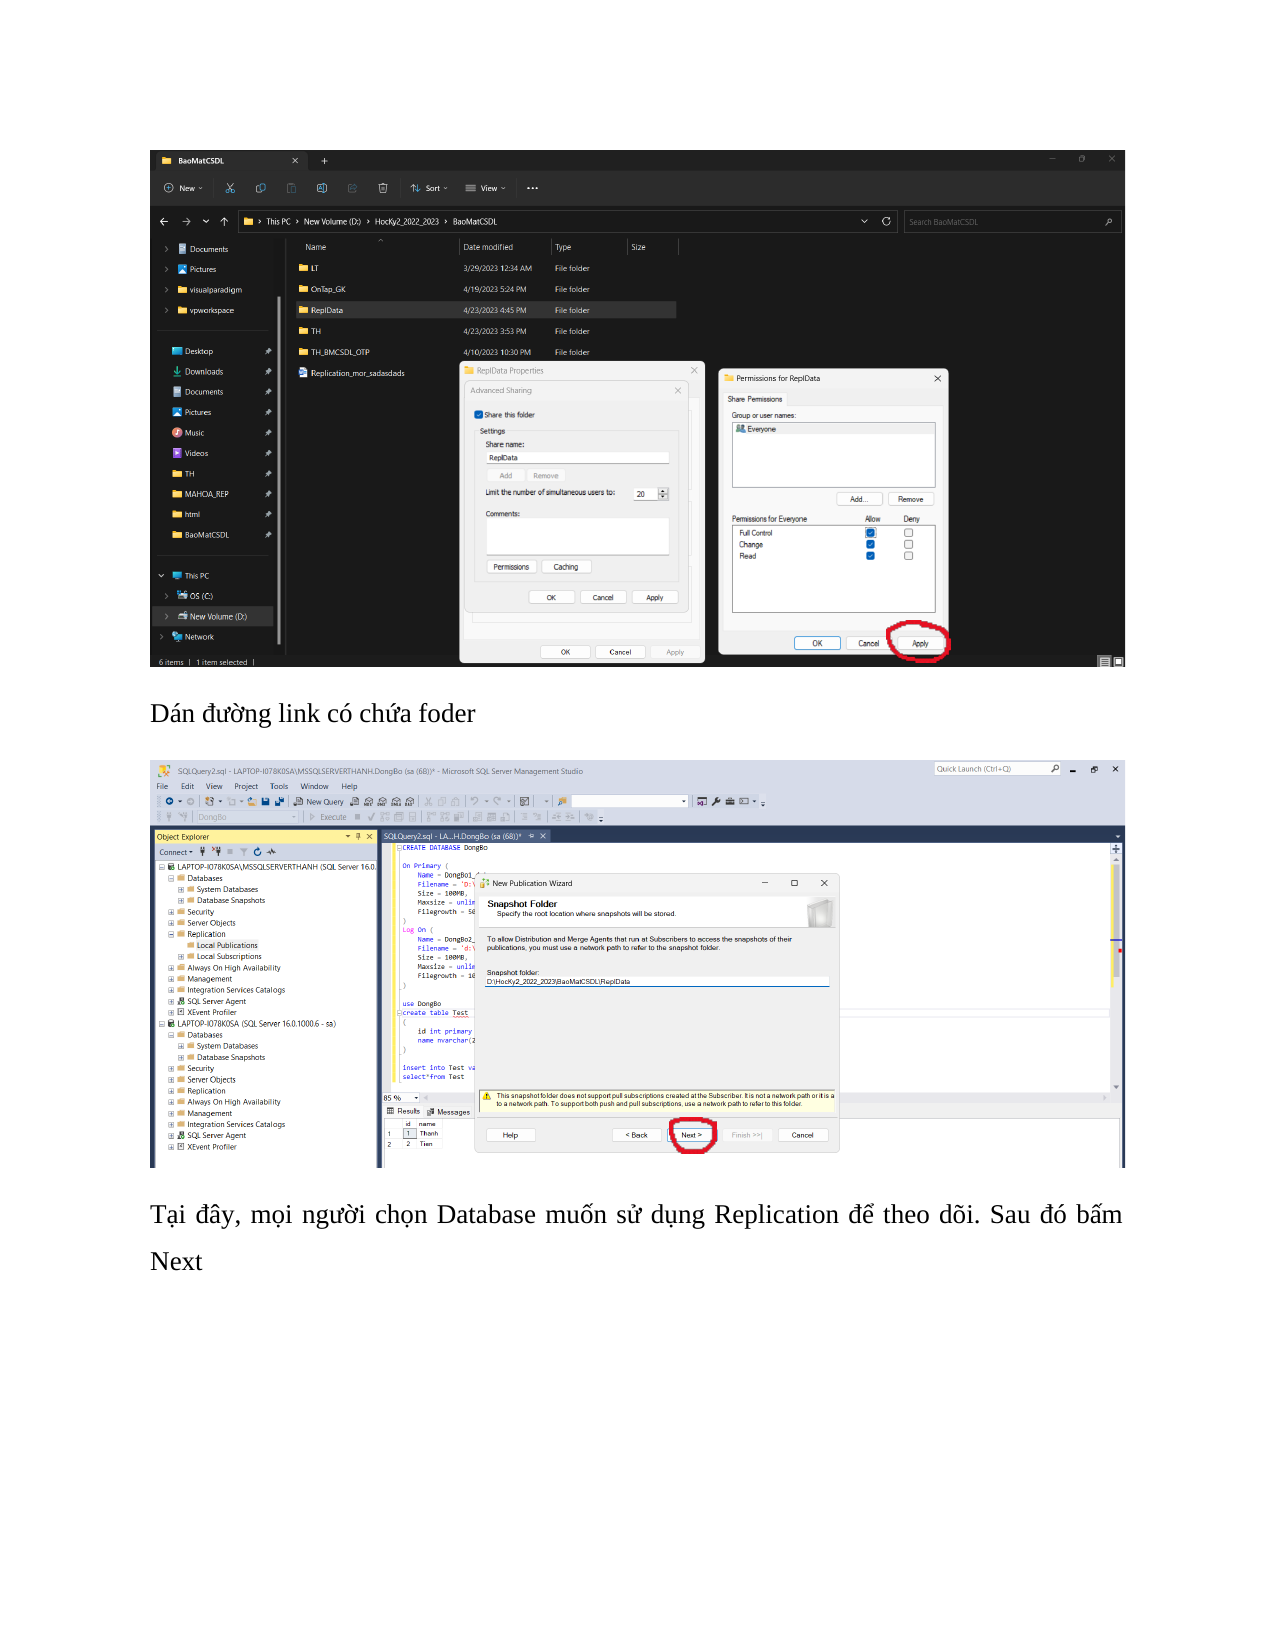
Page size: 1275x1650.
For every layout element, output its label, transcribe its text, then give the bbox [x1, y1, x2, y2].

text Dán đường link có chứa foder [150, 697, 1125, 728]
text Tại đây, mọi người chọn Database muốn sử dụng Replication để theo dõi. Sau đó bấm Next [150, 1198, 1125, 1276]
picture [150, 150, 1125, 667]
picture [150, 760, 1125, 1168]
